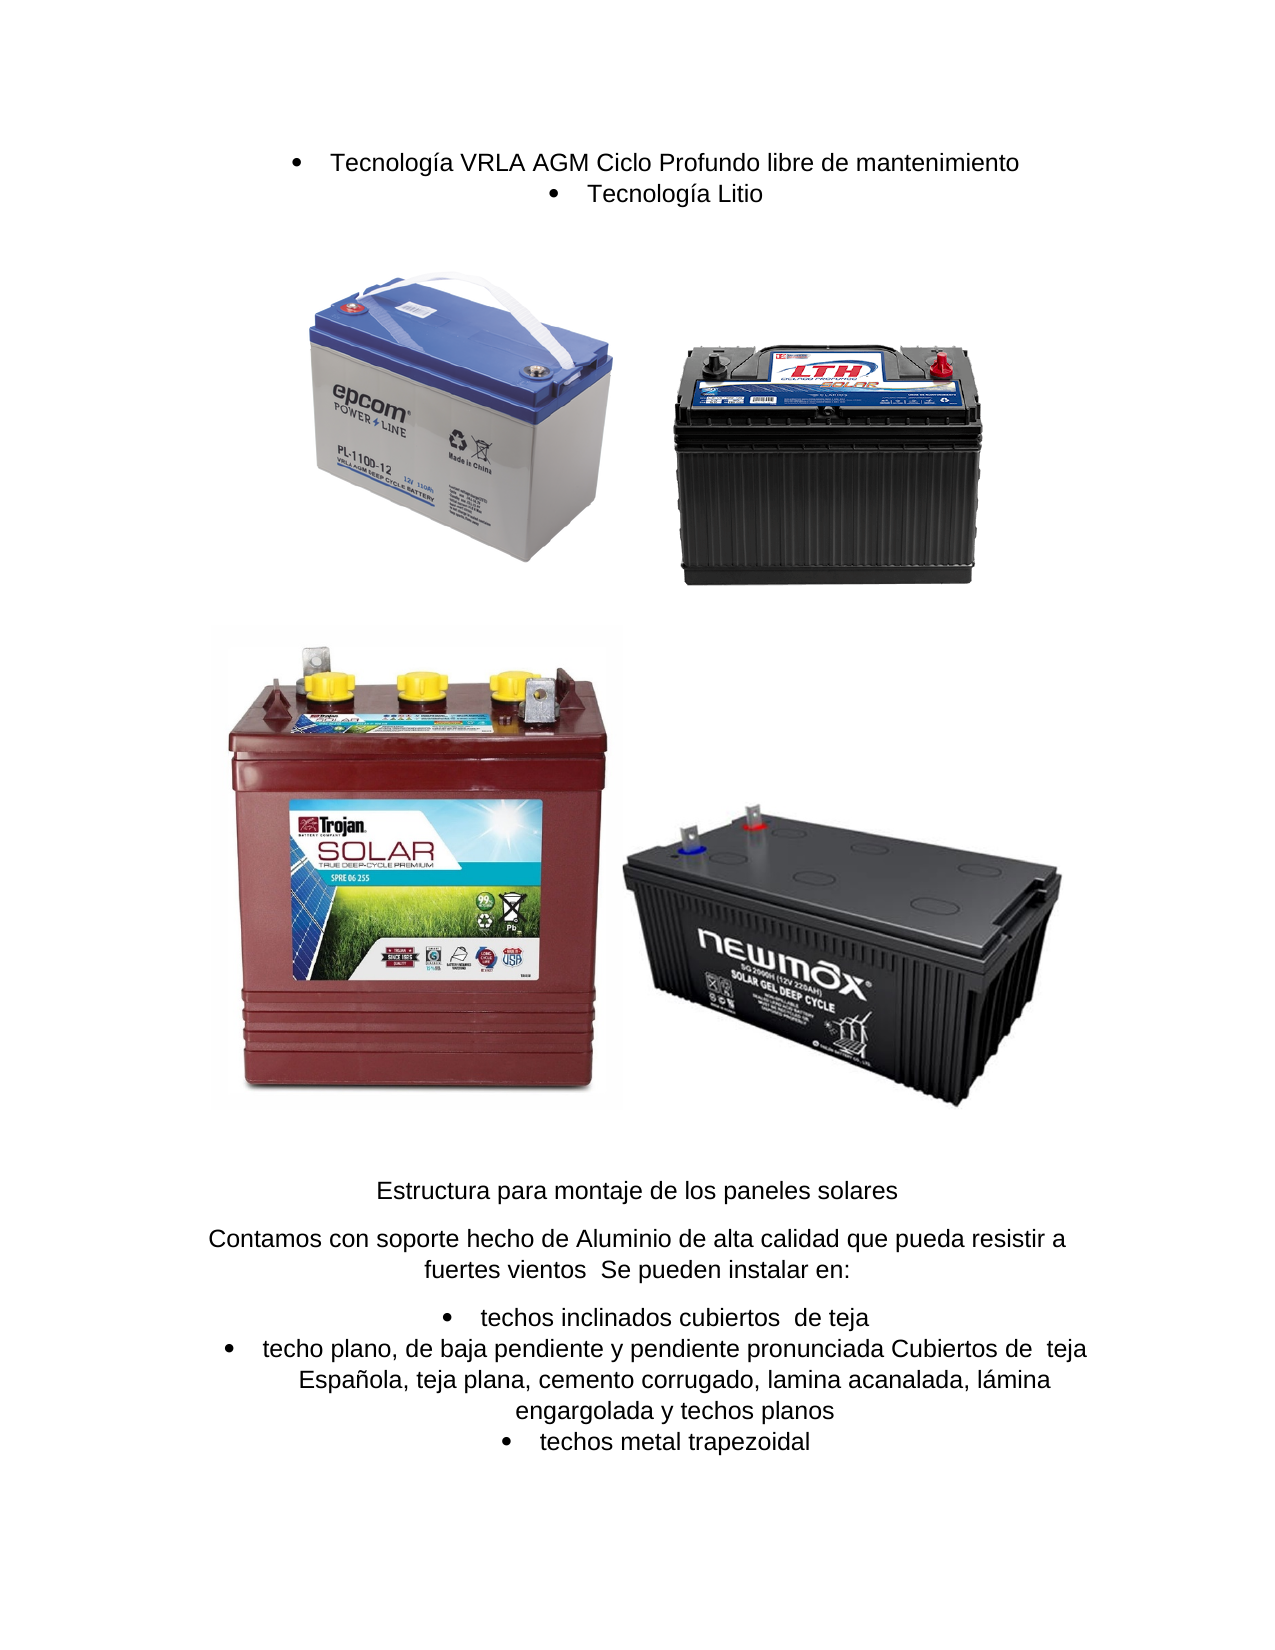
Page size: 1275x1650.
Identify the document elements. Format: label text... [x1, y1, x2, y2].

list techos inclinados cubiertos de teja [215, 1303, 1098, 1332]
picture [211, 625, 1064, 1110]
list Tecnología VRLA AGM Ciclo Profundo libre de mantenimiento [215, 148, 1098, 176]
list techos metal trapezoidal [215, 1427, 1098, 1456]
text Estructura para montaje de los paneles solares [177, 1176, 1098, 1205]
list Tecnología Litio [215, 179, 1098, 208]
picture [270, 226, 1005, 607]
list techo plano, de baja pendiente y pendiente pronunciada Cubiertos de teja Española, teja plana, cemento corrugado, lamina acanalada, lámina engargolada y techos planos [215, 1334, 1098, 1425]
text Contamos con soporte hecho de Aluminio de alta calidad que pueda resistir a fuertes vientos Se pueden instalar en: [177, 1224, 1098, 1284]
